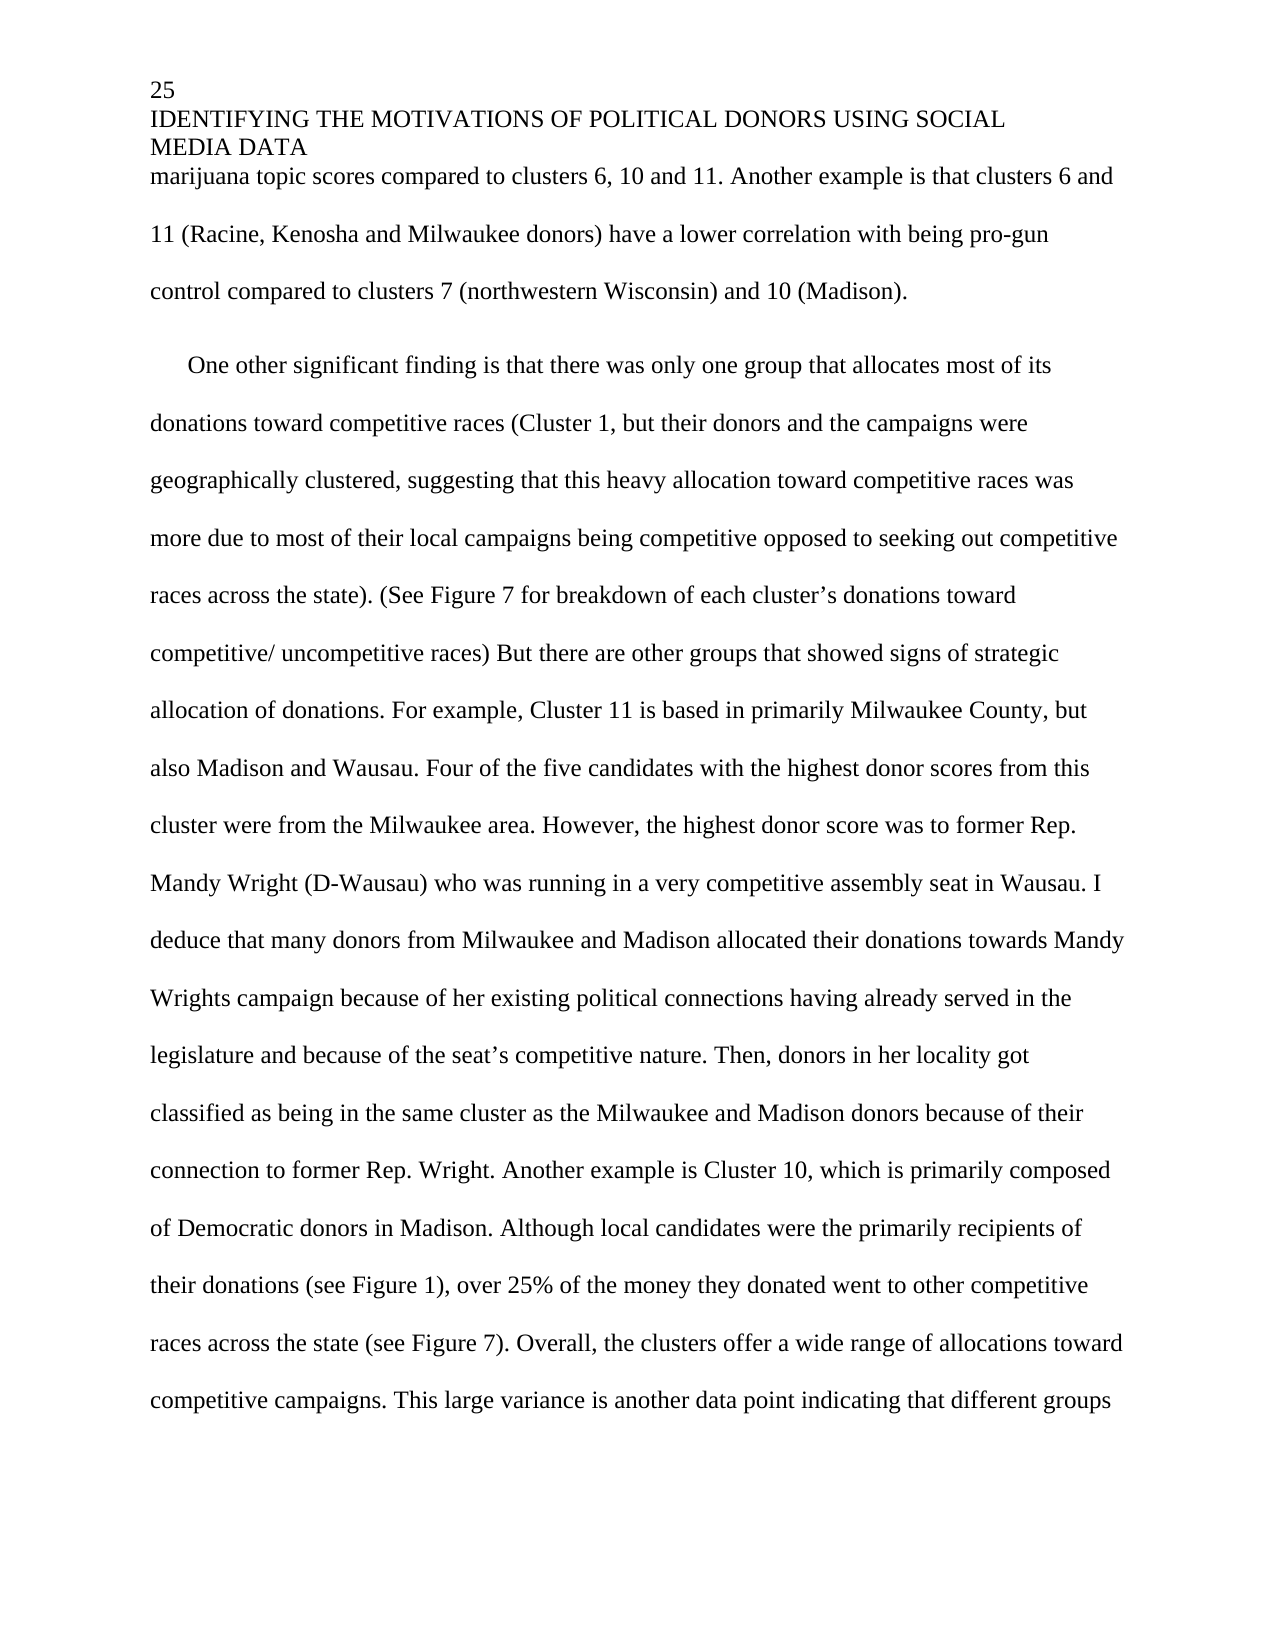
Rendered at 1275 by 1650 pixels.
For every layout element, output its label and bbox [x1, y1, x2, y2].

text [150, 350, 1125, 1414]
text [150, 161, 1125, 305]
